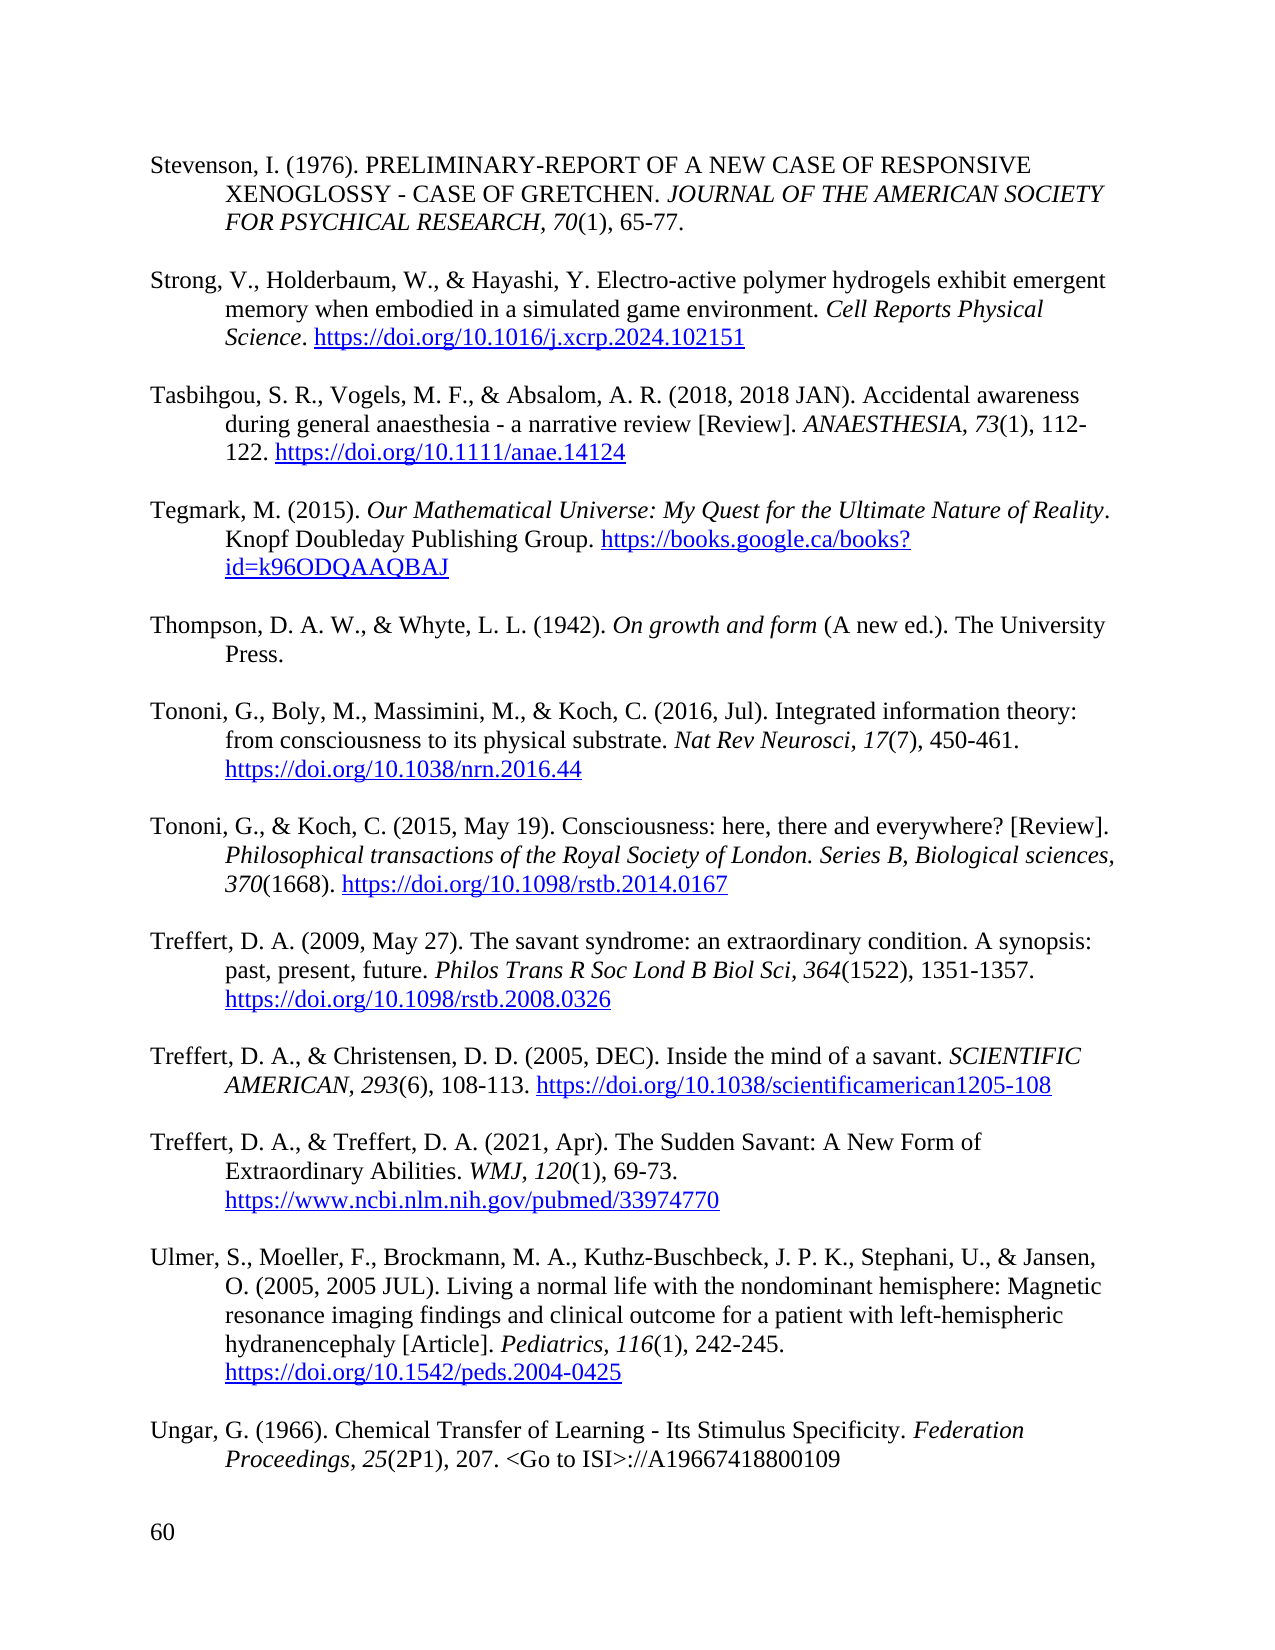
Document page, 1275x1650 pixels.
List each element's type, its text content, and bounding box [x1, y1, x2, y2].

text Tegmark, M. (2015). Our Mathematical Universe: My Quest for the Ultimate Nature of Reality. Knopf Doubleday Publishing Group. https://books.google.ca/books?id=k96ODQAAQBAJ [150, 495, 1125, 581]
text Tononi, G., Boly, M., Massimini, M., & Koch, C. (2016, Jul). Integrated information theory: from consciousness to its physical substrate. Nat Rev Neurosci, 17(7), 450-461. https://doi.org/10.1038/nrn.2016.44 [150, 696, 1125, 782]
text Treffert, D. A., & Christensen, D. D. (2005, DEC). Inside the mind of a savant. SCIENTIFIC AMERICAN, 293(6), 108-113. https://doi.org/10.1038/scientificamerican1205-108 [150, 1041, 1125, 1099]
text Ungar, G. (1966). Chemical Transfer of Learning - Its Stimulus Specificity. Federation Proceedings, 25(2P1), 207. <Go to ISI>://A19667418800109 [150, 1415, 1125, 1472]
text Stevenson, I. (1976). PRELIMINARY-REPORT OF A NEW CASE OF RESPONSIVE XENOGLOSSY - CASE OF GRETCHEN. JOURNAL OF THE AMERICAN SOCIETY FOR PSYCHICAL RESEARCH, 70(1), 65-77. [150, 150, 1125, 236]
text Treffert, D. A. (2009, May 27). The savant syndrome: an extraordinary condition. A synopsis: past, present, future. Philos Trans R Soc Lond B Biol Sci, 364(1522), 1351-1357. https://doi.org/10.1098/rstb.2008.0326 [150, 926, 1125, 1012]
text Strong, V., Holderbaum, W., & Hayashi, Y. Electro-active polymer hydrogels exhibit emergent memory when embodied in a simulated game environment. Cell Reports Physical Science. https://doi.org/10.1016/j.xcrp.2024.102151 [150, 265, 1125, 351]
text Thompson, D. A. W., & Whyte, L. L. (1942). On growth and form (A new ed.). The University Press. [150, 610, 1125, 667]
text Tononi, G., & Koch, C. (2015, May 19). Consciousness: here, there and everywhere? [Review]. Philosophical transactions of the Royal Society of London. Series B, Biological sciences, 370(1668). https://doi.org/10.1098/rstb.2014.0167 [150, 811, 1125, 897]
text Ulmer, S., Moeller, F., Brockmann, M. A., Kuthz-Buschbeck, J. P. K., Stephani, U., & Jansen, O. (2005, 2005 JUL). Living a normal life with the nondominant hemisphere: Magnetic resonance imaging findings and clinical outcome for a patient with left-hemispheric hydranencephaly [Article]. Pediatrics, 116(1), 242-245. https://doi.org/10.1542/peds.2004-0425 [150, 1242, 1125, 1386]
text Tasbihgou, S. R., Vogels, M. F., & Absalom, A. R. (2018, 2018 JAN). Accidental awareness during general anaesthesia - a narrative review [Review]. ANAESTHESIA, 73(1), 112-122. https://doi.org/10.1111/anae.14124 [150, 380, 1125, 466]
text Treffert, D. A., & Treffert, D. A. (2021, Apr). The Sudden Savant: A New Form of Extraordinary Abilities. WMJ, 120(1), 69-73. https://www.ncbi.nlm.nih.gov/pubmed/33974770 [150, 1127, 1125, 1214]
